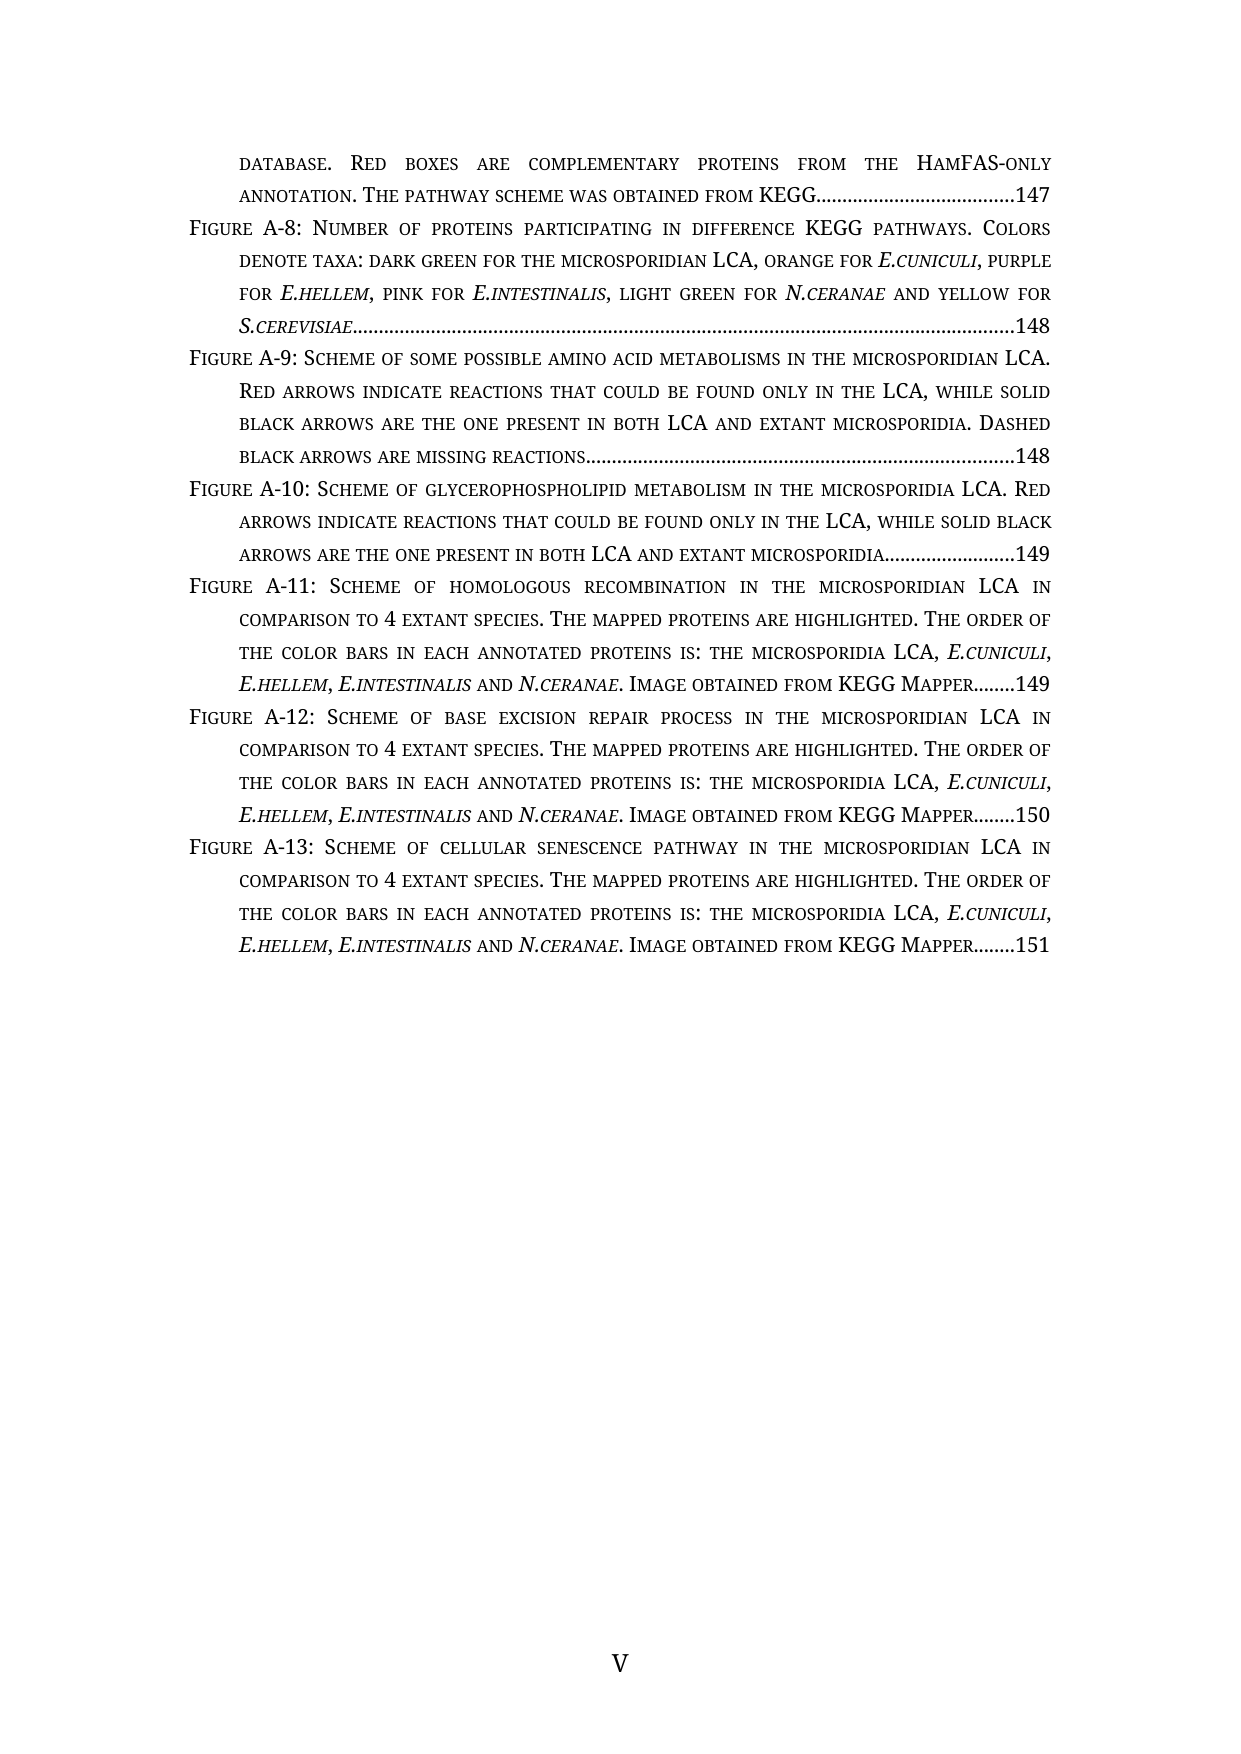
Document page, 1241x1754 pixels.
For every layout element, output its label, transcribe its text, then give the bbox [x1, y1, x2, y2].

text Figure A-11: Scheme of homologous recombination in the microsporidian LCA in comparison to 4 extant species. The mapped proteins are highlighted. The order of the color bars in each annotated proteins is: the microsporidia LCA, E.cuniculi, E.hellem, E.intestinalis and N.ceranae. Image obtained from KEGG Mapper. 149 [189, 572, 1051, 698]
text Figure A-9: Scheme of some possible amino acid metabolisms in the microsporidian LCA. Red arrows indicate reactions that could be found only in the LCA, while solid black arrows are the one present in both LCA and extant microsporidia. Dashed black arrows are missing reactions. 148 [189, 343, 1051, 469]
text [189, 148, 1051, 209]
text Figure A-13: Scheme of cellular senescence pathway in the microsporidian LCA in comparison to 4 extant species. The mapped proteins are highlighted. The order of the color bars in each annotated proteins is: the microsporidia LCA, E.cuniculi, E.hellem, E.intestinalis and N.ceranae. Image obtained from KEGG Mapper. 151 [189, 832, 1051, 959]
text Figure A-10: Scheme of glycerophospholipid metabolism in the microsporidia LCA. Red arrows indicate reactions that could be found only in the LCA, while solid black arrows are the one present in both LCA and extant microsporidia. 149 [189, 474, 1051, 567]
text Figure A-12: Scheme of base excision repair process in the microsporidian LCA in comparison to 4 extant species. The mapped proteins are highlighted. The order of the color bars in each annotated proteins is: the microsporidia LCA, E.cuniculi, E.hellem, E.intestinalis and N.ceranae. Image obtained from KEGG Mapper. 150 [189, 702, 1051, 828]
text Figure A-8: Number of proteins participating in difference KEGG pathways. Colors denote taxa: dark green for the microsporidian LCA, orange for E.cuniculi, purple for E.hellem, pink for E.intestinalis, light green for N.ceranae and yellow for S.cerevisiae. 148 [189, 213, 1051, 339]
